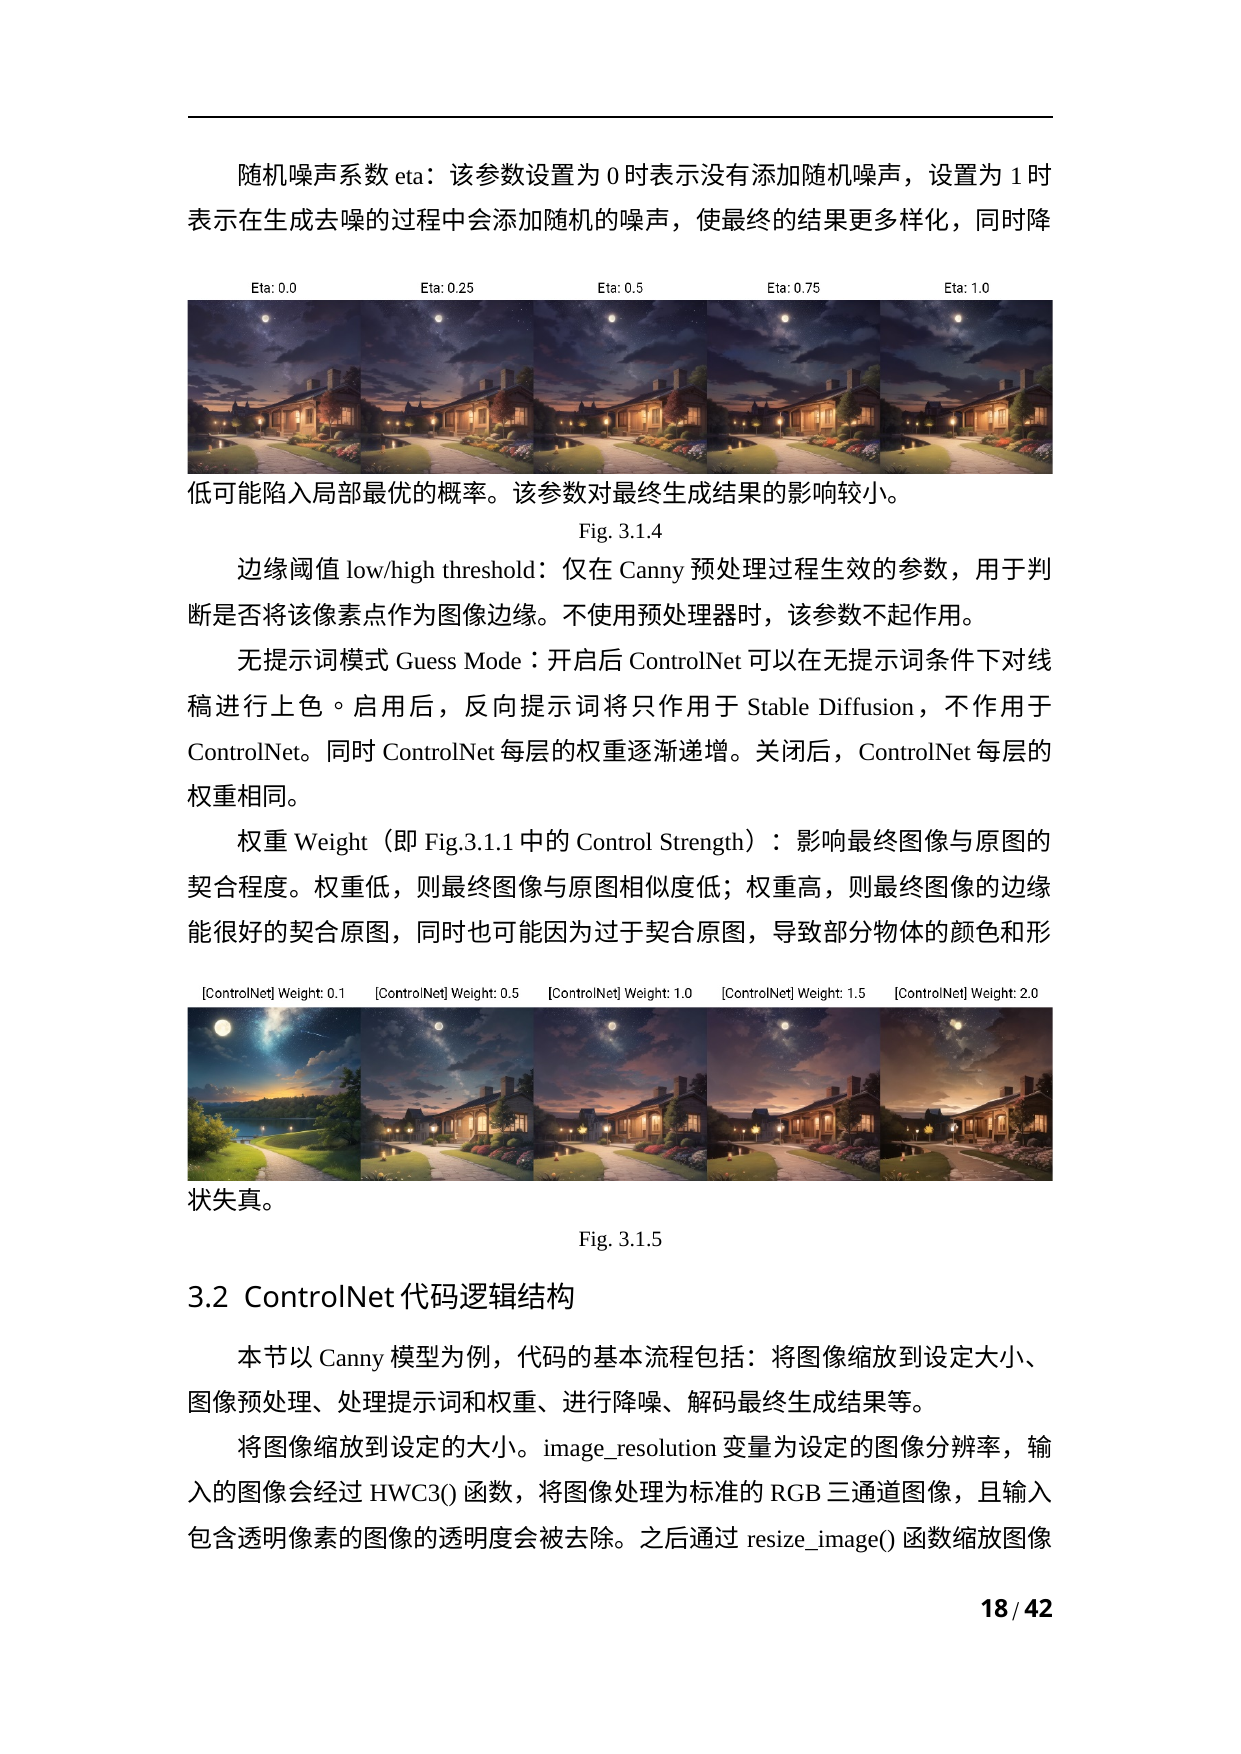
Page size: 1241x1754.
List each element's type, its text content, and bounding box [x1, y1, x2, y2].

text 权重Weight（即Fig.3.1.1中的Control Strength）：影响最终图像与原图的契合程度。权重低，则最终图像与原图相似度低；权重高，则最终图像的边缘能很好的契合原图，同时也可能因为过于契合原图，导致部分物体的颜色和形状失真。 [187, 822, 1053, 979]
text Fig. 3.1.4 [187, 518, 1053, 544]
text 无提示词模式Guess Mode：开启后ControlNet可以在无提示词条件下对线稿进行上色。启用后，反向提示词将只作用于Stable Diffusion，不作用于ControlNet。同时ControlNet每层的权重逐渐递增。关闭后，ControlNet每层的权重相同。 [187, 641, 1053, 813]
text 本节以Canny模型为例，代码的基本流程包括：将图像缩放到设定大小、图像预处理、处理提示词和权重、进行降噪、解码最终生成结果等。 [187, 1337, 1053, 1418]
picture [187, 276, 1053, 474]
text 随机噪声系数eta：该参数设置为0时表示没有添加随机噪声，设置为1时表示在生成去噪的过程中会添加随机的噪声，使最终的结果更多样化，同时降低可能陷入局部最优的概率。该参数对最终生成结果的影响较小。 [187, 474, 1053, 509]
text 权重Weight（即Fig.3.1.1中的Control Strength）：影响最终图像与原图的契合程度。权重低，则最终图像与原图相似度低；权重高，则最终图像的边缘能很好的契合原图，同时也可能因为过于契合原图，导致部分物体的颜色和形状失真。 [187, 1181, 1053, 1217]
subtitle 3.2 ControlNet代码逻辑结构 [187, 1273, 1053, 1316]
picture [187, 979, 1053, 1181]
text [187, 1428, 1053, 1554]
text Fig. 3.1.5 [187, 1226, 1053, 1251]
text 随机噪声系数eta：该参数设置为0时表示没有添加随机噪声，设置为1时表示在生成去噪的过程中会添加随机的噪声，使最终的结果更多样化，同时降低可能陷入局部最优的概率。该参数对最终生成结果的影响较小。 [187, 156, 1053, 276]
text 边缘阈值low/high threshold：仅在Canny预处理过程生效的参数，用于判断是否将该像素点作为图像边缘。不使用预处理器时，该参数不起作用。 [187, 550, 1053, 632]
